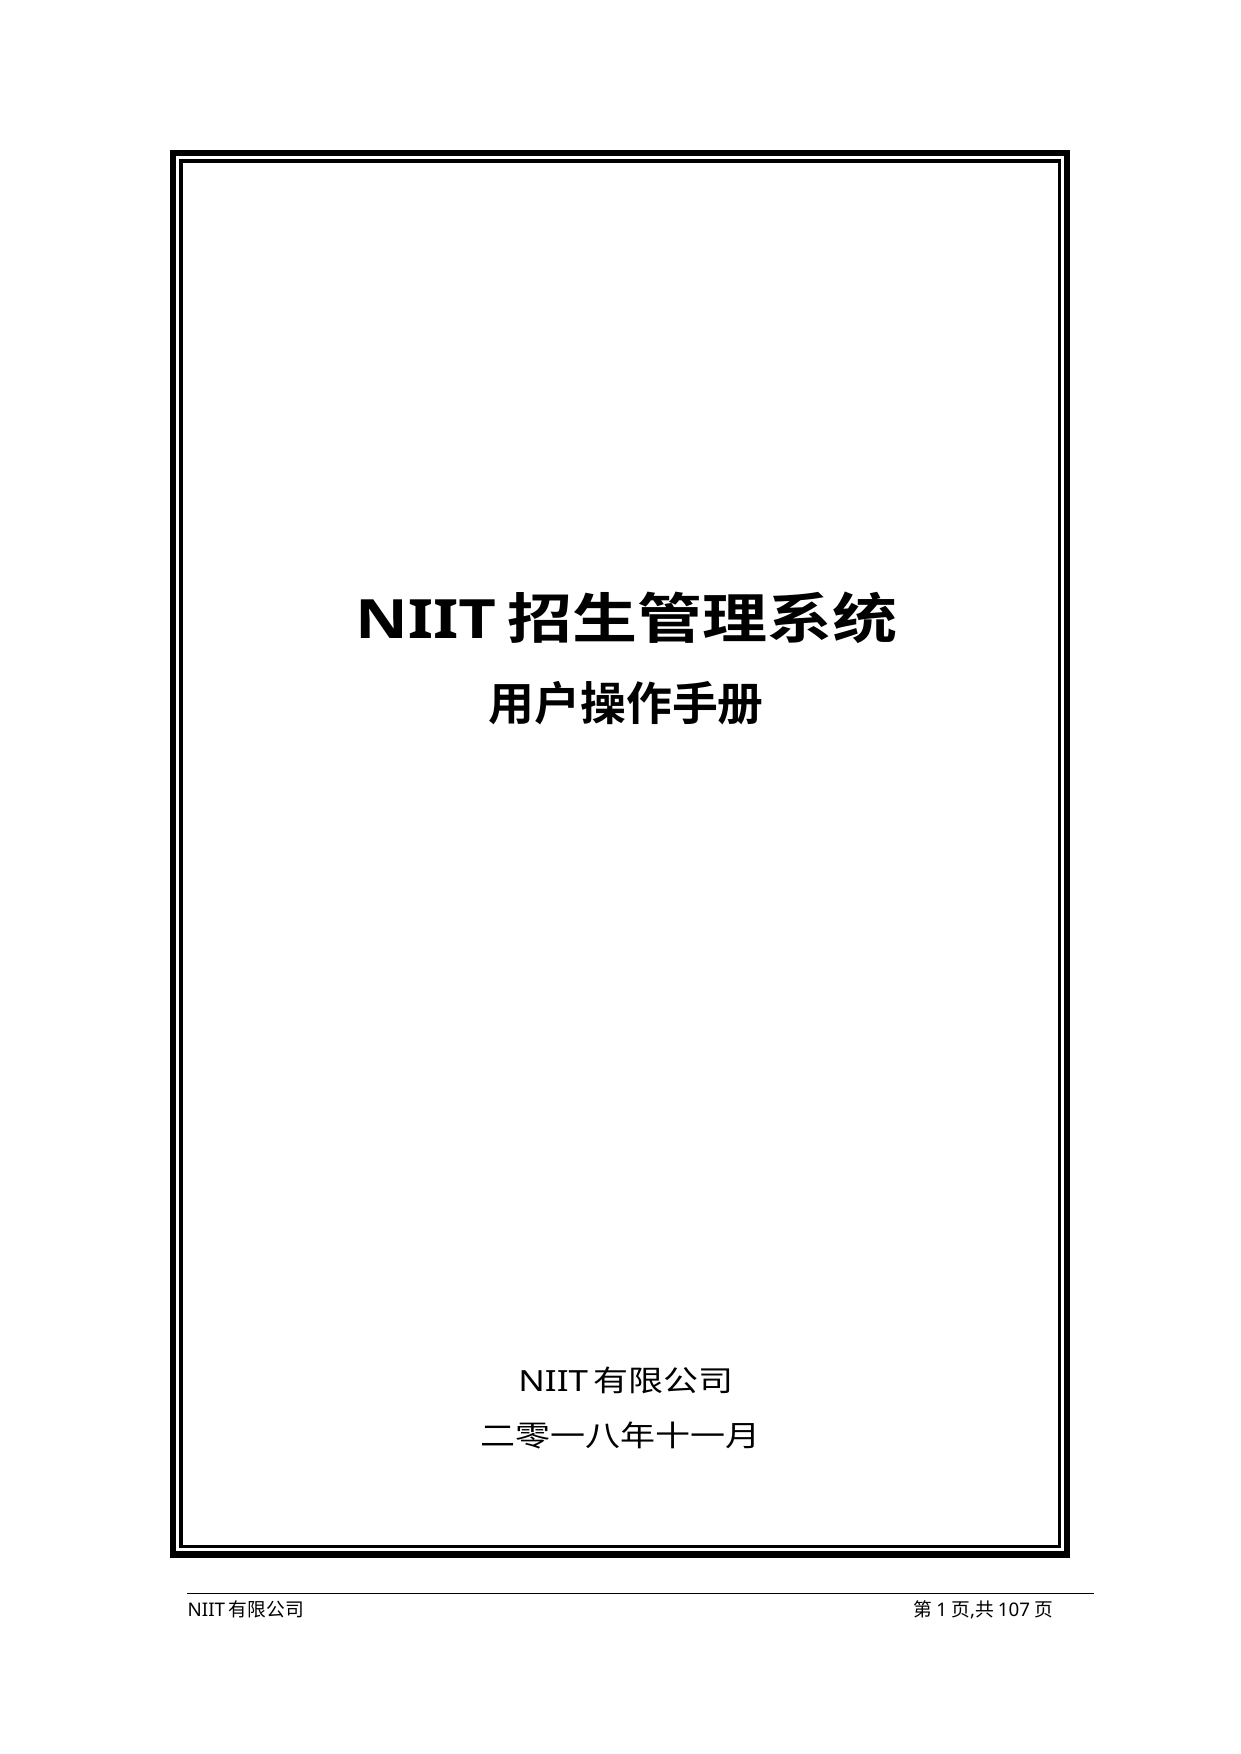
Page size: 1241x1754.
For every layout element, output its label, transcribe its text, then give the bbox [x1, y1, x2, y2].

table_header NIIT招生管理系统 用户操作手册 NIIT有限公司 二零一八年十一月 [176, 156, 1064, 1545]
